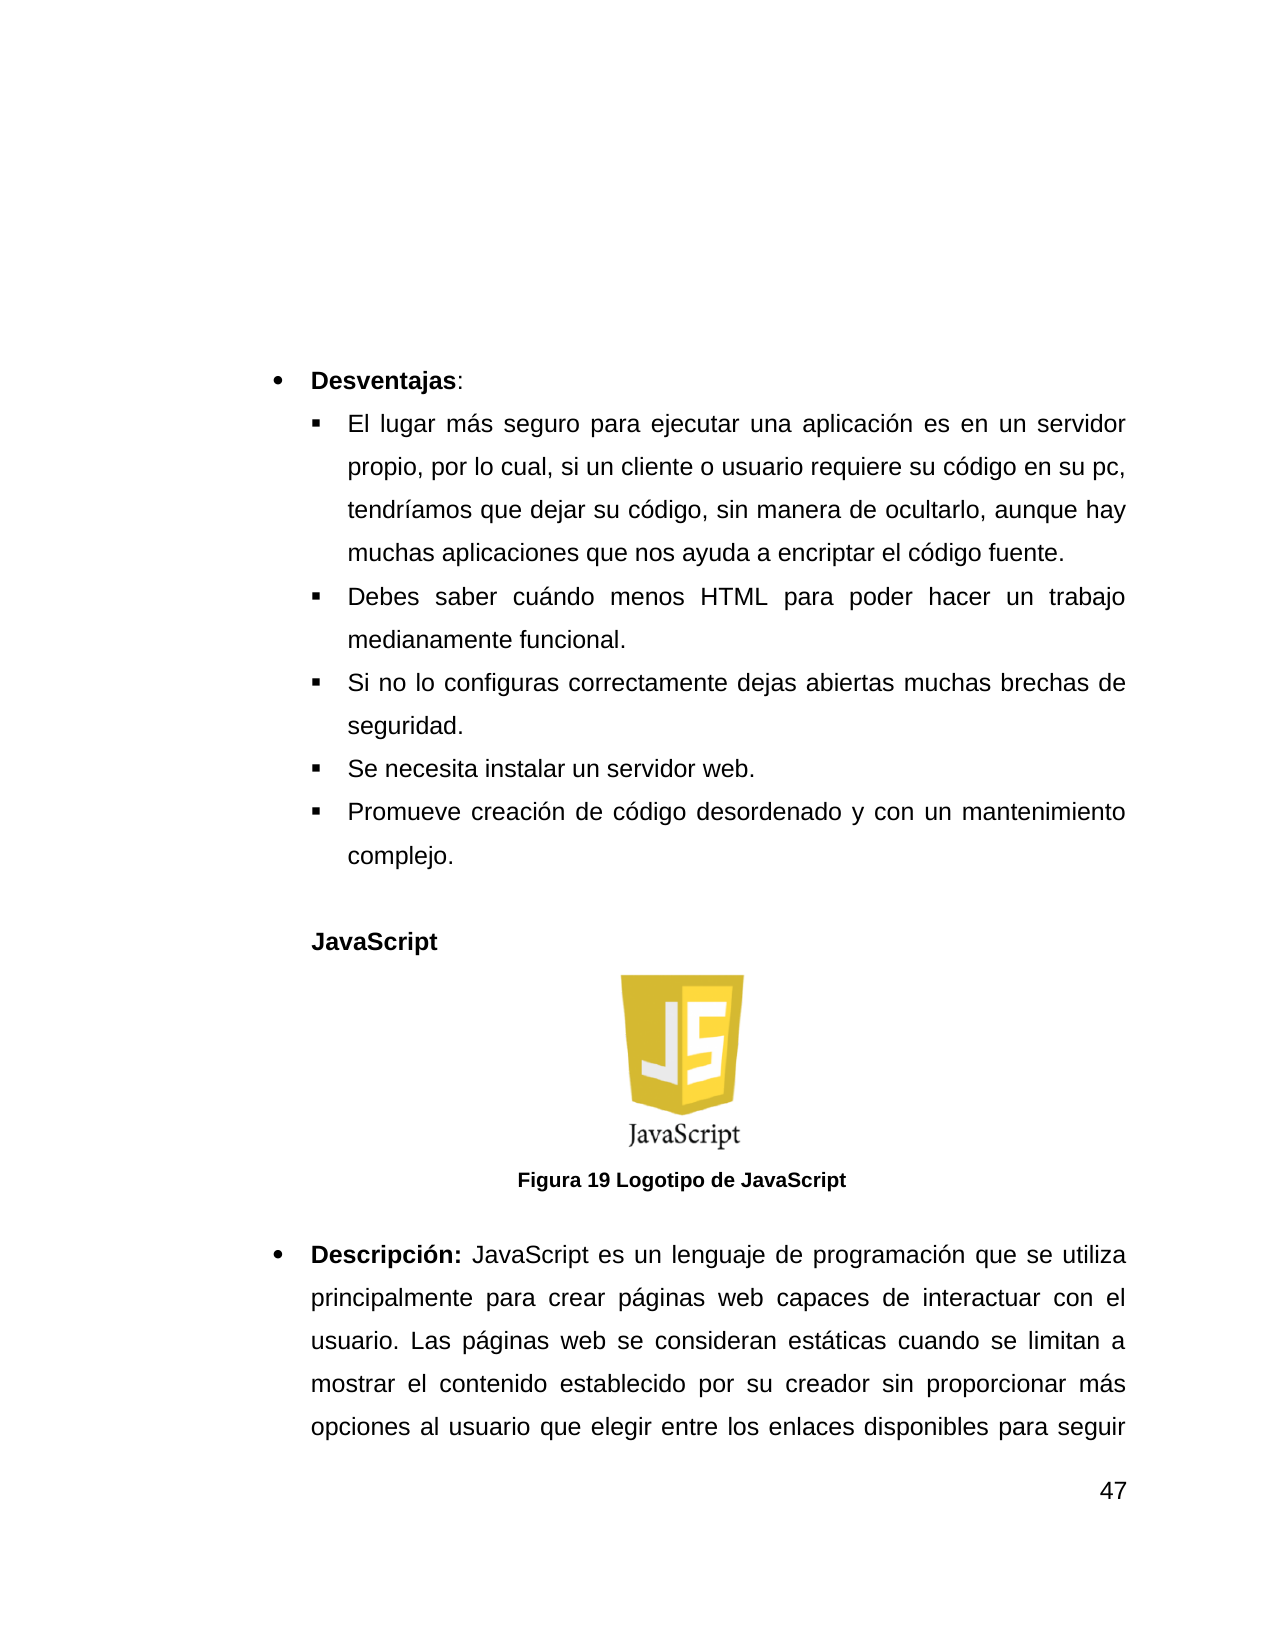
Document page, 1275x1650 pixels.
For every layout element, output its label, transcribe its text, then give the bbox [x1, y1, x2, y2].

text Figura 19 Logotipo de JavaScript [236, 1168, 1127, 1192]
text Desventajas: [273, 366, 1127, 394]
text Promueve creación de código desordenado y con un mantenimiento complejo. [310, 797, 1127, 869]
text Debes saber cuándo menos HTML para poder hacer un trabajo medianamente funcional. [310, 581, 1127, 653]
picture [590, 970, 774, 1154]
text Se necesita instalar un servidor web. [310, 754, 1127, 783]
text JavaScript [236, 927, 1127, 956]
text Si no lo configuras correctamente dejas abiertas muchas brechas de seguridad. [310, 668, 1127, 740]
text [273, 1239, 1127, 1441]
text El lugar más seguro para ejecutar una aplicación es en un servidor propio, por lo cual, si un cliente o usuario requiere su código en su pc, tendríamos que dejar su código, sin manera de ocultarlo, aunque hay muchas aplicaciones que nos ayuda a encriptar el código fuente. [310, 409, 1127, 567]
